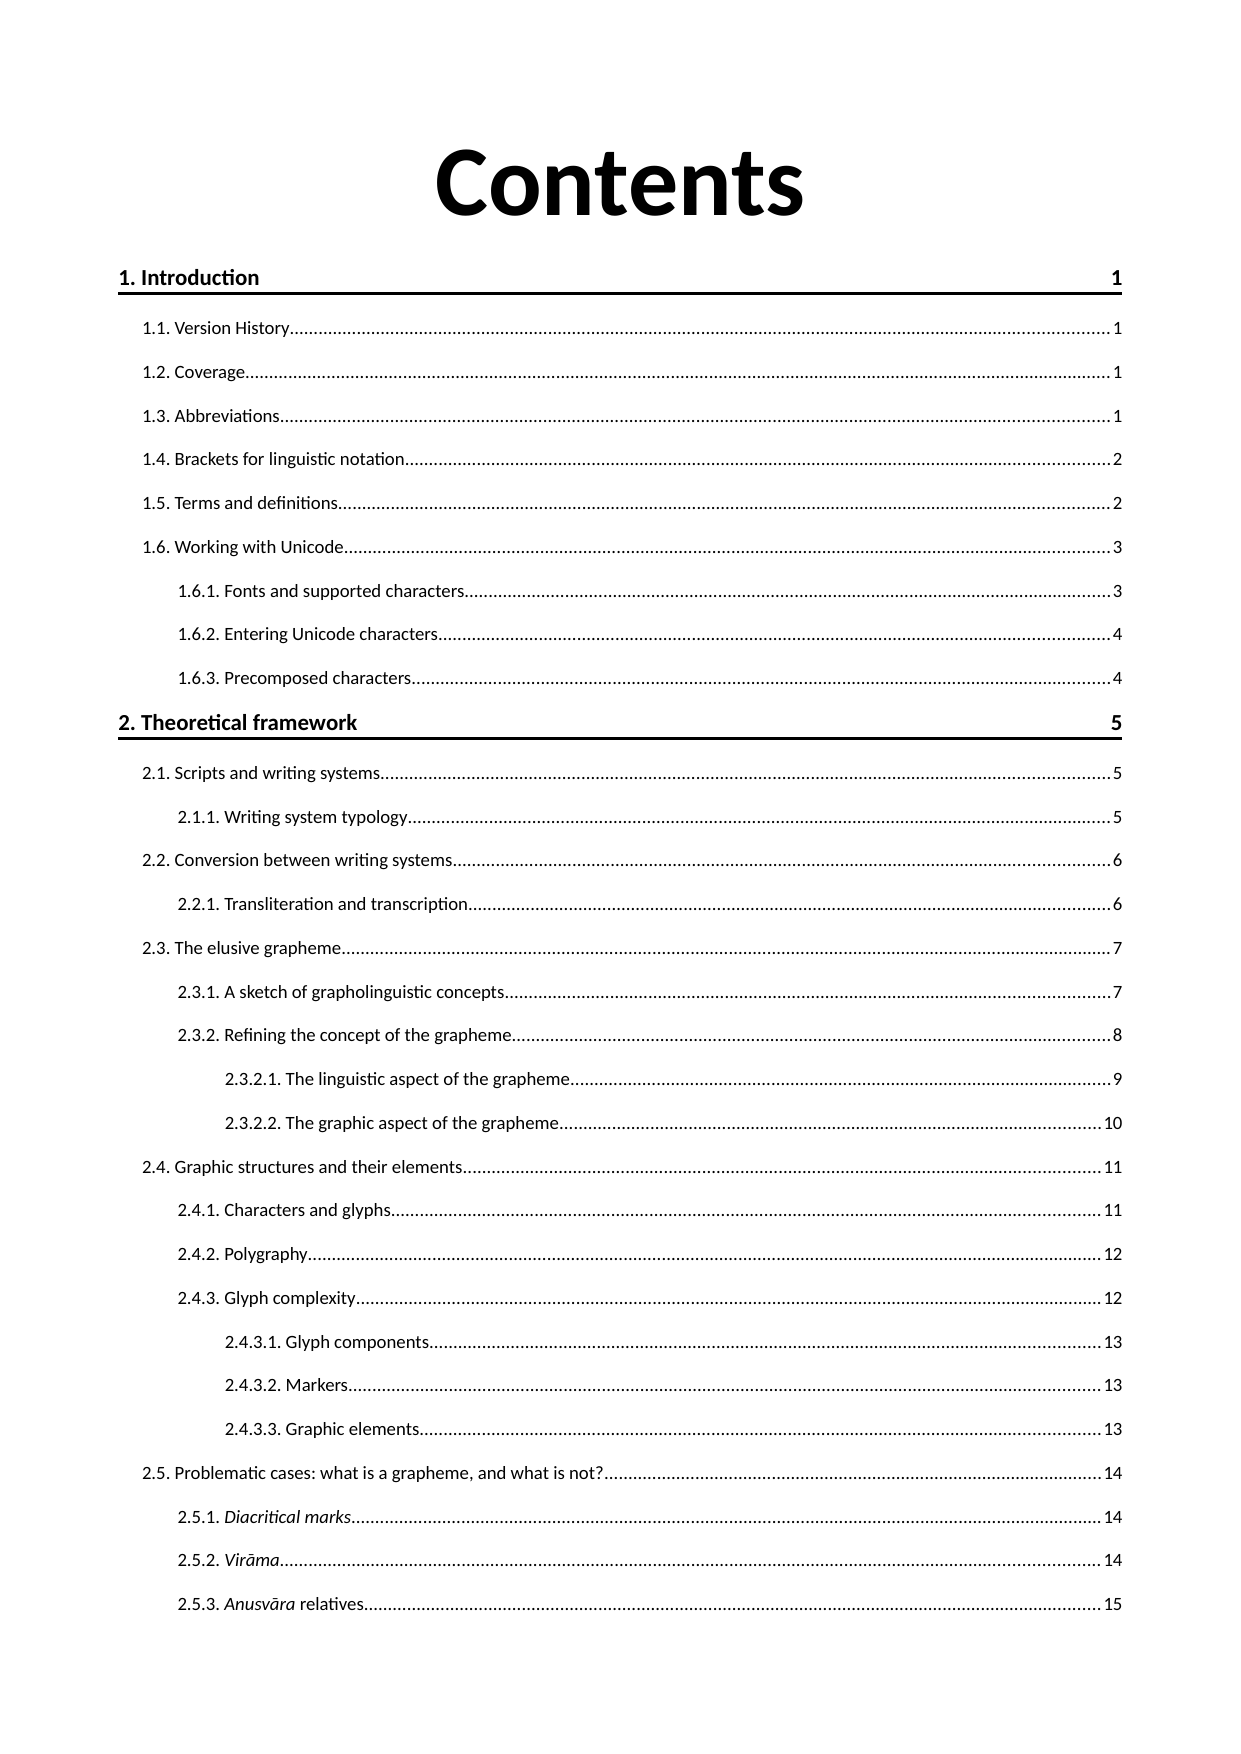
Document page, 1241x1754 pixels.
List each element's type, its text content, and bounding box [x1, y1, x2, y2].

text 2.5.3. Anusvāra relatives 15 [177, 1592, 1122, 1615]
text 1.6.3. Precomposed characters 4 [177, 666, 1122, 689]
text 2.5.1. Diacritical marks 14 [177, 1505, 1122, 1528]
text 1.4. Brackets for linguistic notation 2 [142, 447, 1122, 470]
text 1.6. Working with Unicode 3 [142, 535, 1122, 558]
text 2.3.2.2. The graphic aspect of the grapheme 10 [224, 1111, 1122, 1134]
text 2.2. Conversion between writing systems 6 [142, 848, 1122, 871]
text 2.4. Graphic structures and their elements 11 [142, 1155, 1122, 1178]
text 1.5. Terms and definitions 2 [142, 491, 1122, 514]
text 1.1. Version History 1 [142, 316, 1122, 339]
text 2.3.2.1. The linguistic aspect of the grapheme 9 [224, 1067, 1122, 1090]
text 2.3. The elusive grapheme 7 [142, 936, 1122, 959]
title Contents [118, 118, 1122, 240]
text 2.3.2. Refining the concept of the grapheme 8 [177, 1023, 1122, 1046]
text 1.3. Abbreviations 1 [142, 404, 1122, 427]
text 2.4.3.3. Graphic elements 13 [224, 1417, 1122, 1440]
text 2.4.3.2. Markers 13 [224, 1373, 1122, 1396]
text 2.1. Scripts and writing systems 5 [142, 761, 1122, 784]
text 2.1.1. Writing system typology 5 [177, 805, 1122, 828]
text 2. Theoretical framework 5 [118, 710, 1122, 737]
text 1.6.2. Entering Unicode characters 4 [177, 622, 1122, 645]
text 2.5.2. Virāma 14 [177, 1548, 1122, 1571]
text 1.6.1. Fonts and supported characters 3 [177, 579, 1122, 602]
text 1. Introduction 1 [118, 265, 1122, 292]
text 2.4.2. Polygraphy 12 [177, 1242, 1122, 1265]
text 2.5. Problematic cases: what is a grapheme, and what is not? 14 [142, 1461, 1122, 1484]
text 2.4.3. Glyph complexity 12 [177, 1286, 1122, 1309]
text 2.3.1. A sketch of grapholinguistic concepts 7 [177, 980, 1122, 1003]
text 1.2. Coverage 1 [142, 360, 1122, 383]
text 2.4.1. Characters and glyphs 11 [177, 1198, 1122, 1221]
text 2.2.1. Transliteration and transcription 6 [177, 892, 1122, 915]
text 2.4.3.1. Glyph components 13 [224, 1330, 1122, 1353]
